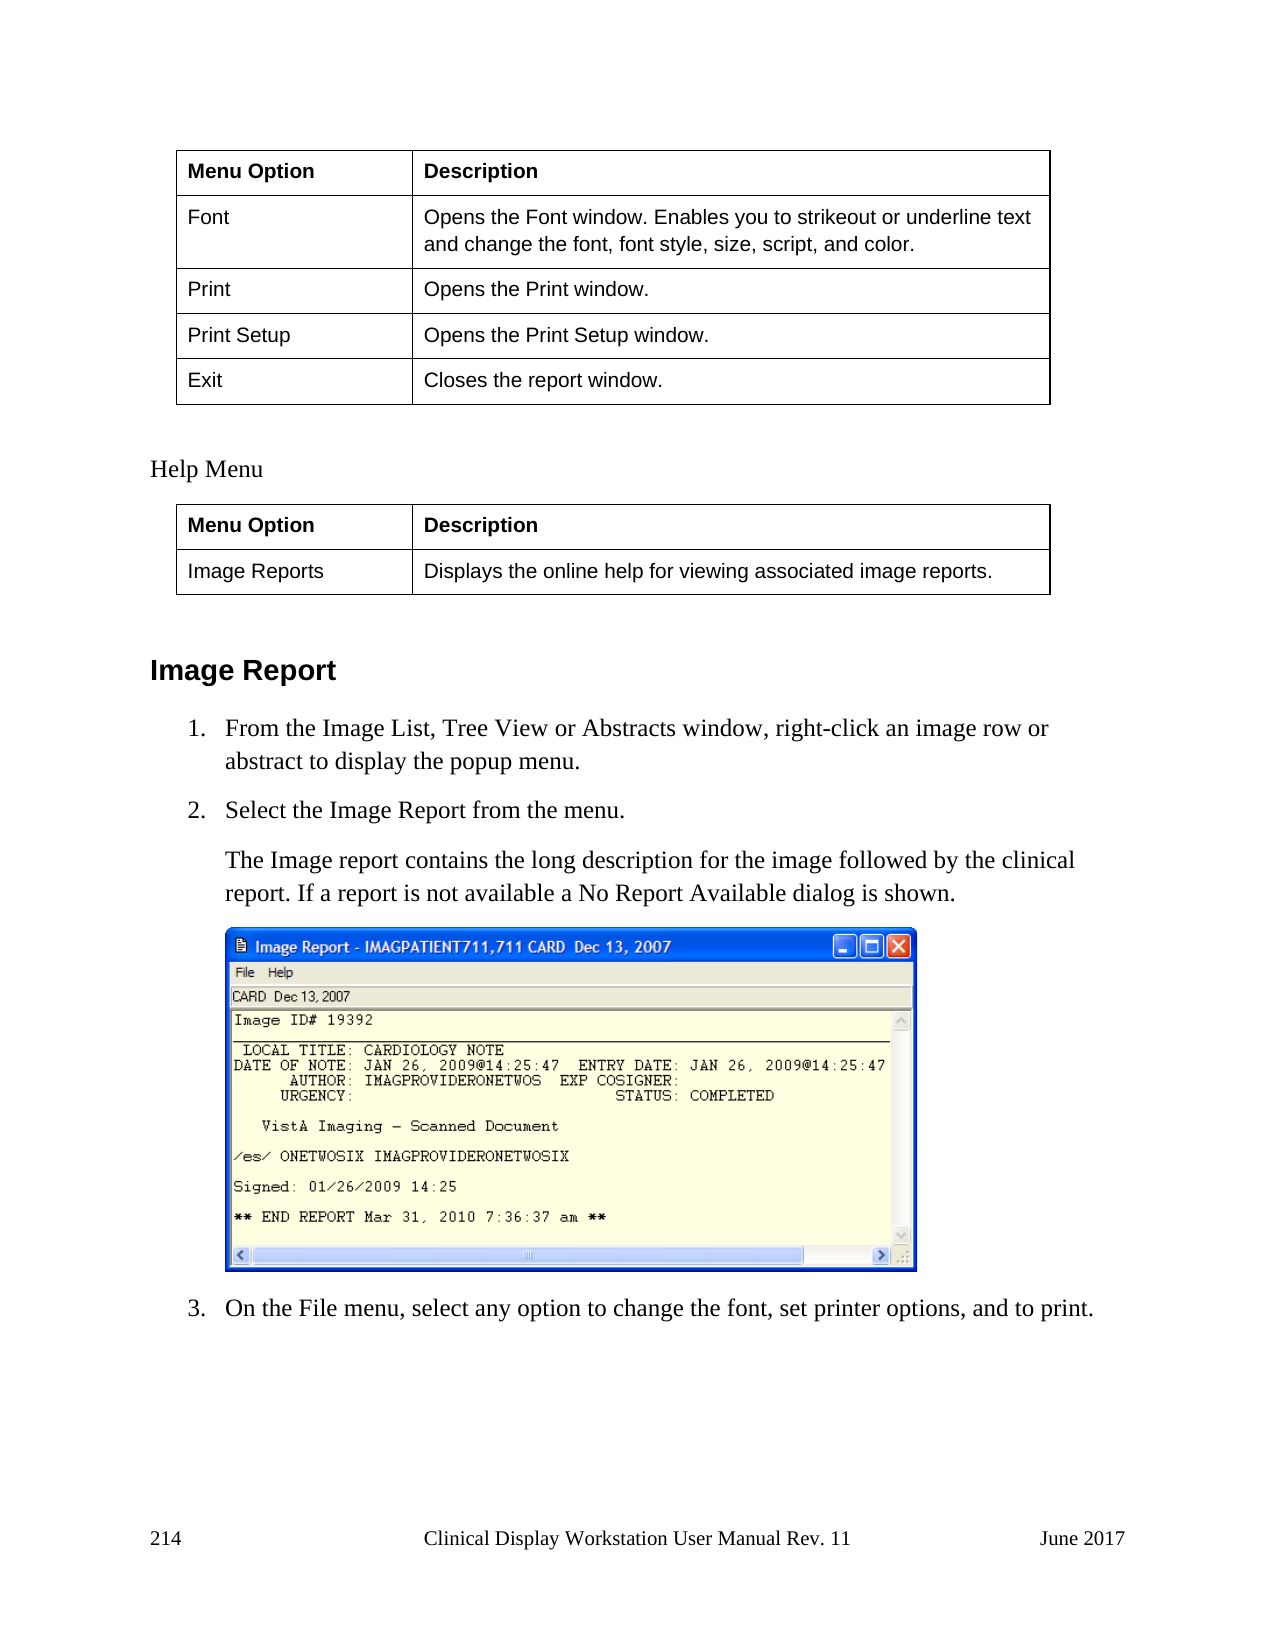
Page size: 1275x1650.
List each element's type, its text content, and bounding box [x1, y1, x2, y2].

text The Image report contains the long description for the image followed by the clinical report. If a report is not available a No Report Available dialog is shown. [225, 845, 1125, 907]
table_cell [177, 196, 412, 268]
text Help Menu [150, 454, 1125, 483]
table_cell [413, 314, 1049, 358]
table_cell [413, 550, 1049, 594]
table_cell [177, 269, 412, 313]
subtitle Image Report [150, 653, 1125, 687]
picture [225, 927, 918, 1272]
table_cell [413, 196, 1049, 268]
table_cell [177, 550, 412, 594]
list From the Image List, Tree View or Abstracts window, right-click an image row or abstract to display the popup menu. [187, 713, 1125, 774]
list On the File menu, select any option to change the font, set printer options, and to print. [187, 1293, 1125, 1321]
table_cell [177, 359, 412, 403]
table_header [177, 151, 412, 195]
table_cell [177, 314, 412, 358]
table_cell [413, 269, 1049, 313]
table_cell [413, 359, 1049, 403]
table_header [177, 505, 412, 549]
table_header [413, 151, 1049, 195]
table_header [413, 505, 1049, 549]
list Select the Image Report from the menu. [187, 796, 1125, 824]
